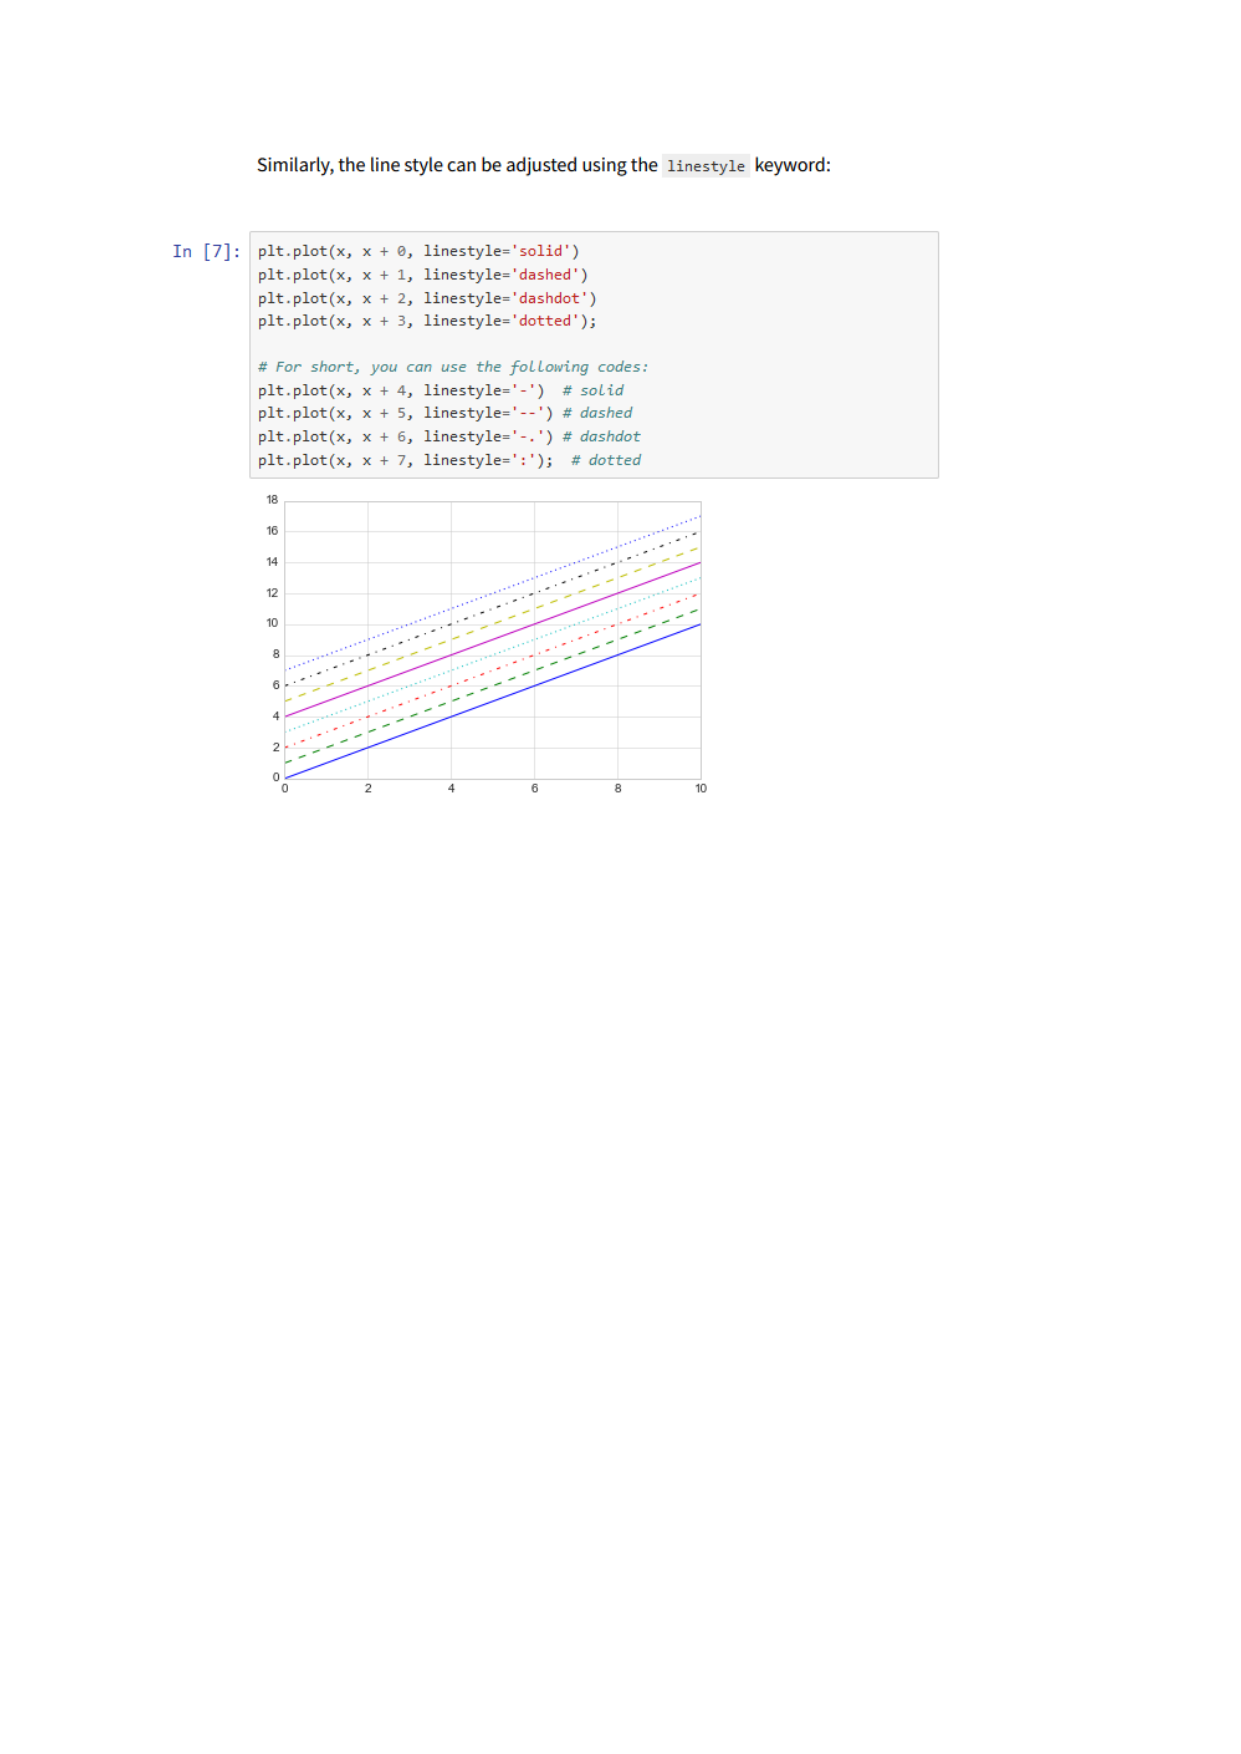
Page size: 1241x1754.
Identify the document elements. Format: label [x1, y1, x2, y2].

picture [150, 150, 1091, 805]
